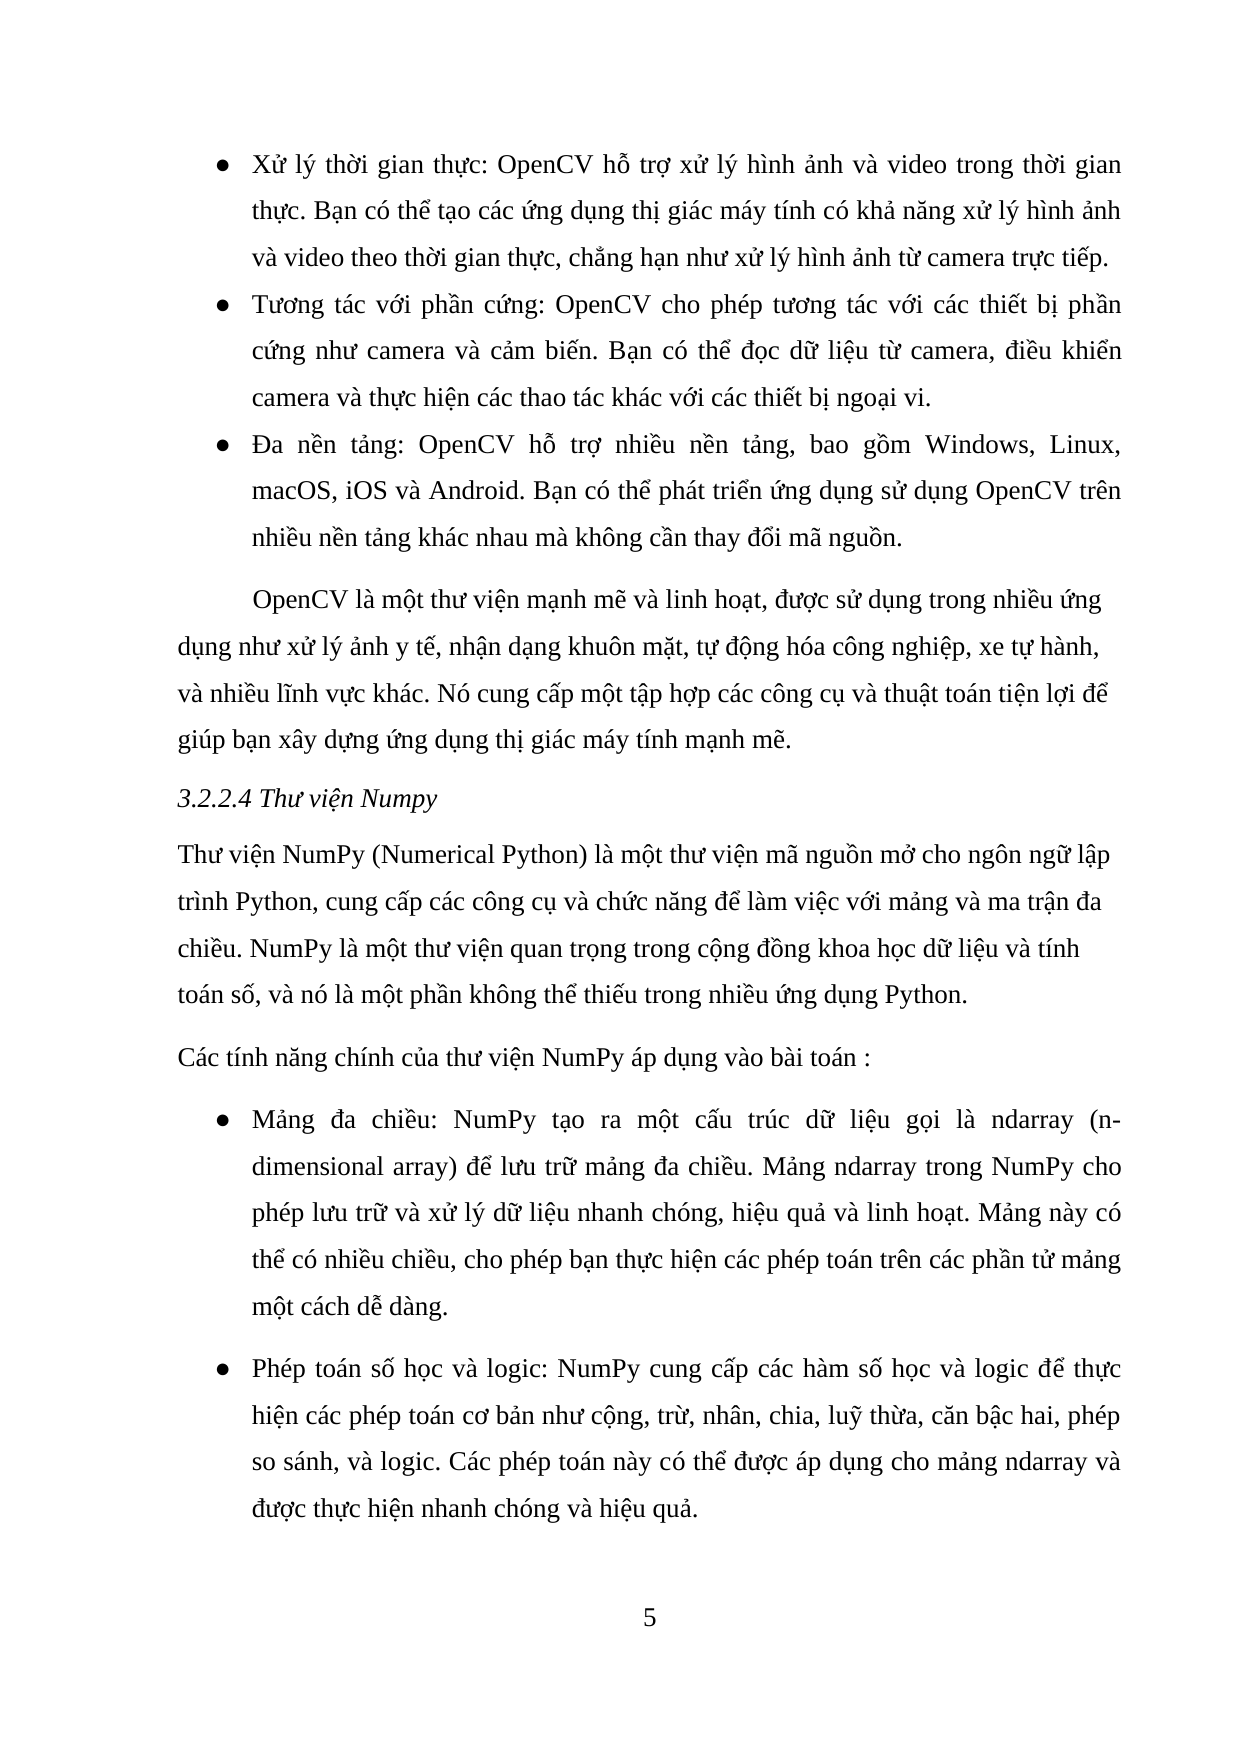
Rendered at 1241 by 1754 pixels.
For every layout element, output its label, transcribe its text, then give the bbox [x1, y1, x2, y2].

list Tương tác với phần cứng: OpenCV cho phép tương tác với các thiết bị phần cứng như camera và cảm biến. Bạn có thể đọc dữ liệu từ camera, điều khiển camera và thực hiện các thao tác khác với các thiết bị ngoại vi. [214, 288, 1122, 412]
list Phép toán số học và logic: NumPy cung cấp các hàm số học và logic để thực hiện các phép toán cơ bản như cộng, trừ, nhân, chia, luỹ thừa, căn bậc hai, phép so sánh, và logic. Các phép toán này có thể được áp dụng cho mảng ndarray và được thực hiện nhanh chóng và hiệu quả. [214, 1352, 1122, 1523]
text Các tính năng chính của thư viện NumPy áp dụng vào bài toán : [177, 1041, 1122, 1072]
list Mảng đa chiều: NumPy tạo ra một cấu trúc dữ liệu gọi là ndarray (n-dimensional array) để lưu trữ mảng đa chiều. Mảng ndarray trong NumPy cho phép lưu trữ và xử lý dữ liệu nhanh chóng, hiệu quả và linh hoạt. Mảng này có thể có nhiều chiều, cho phép bạn thực hiện các phép toán trên các phần tử mảng một cách dễ dàng. [214, 1103, 1122, 1321]
text Thư viện NumPy (Numerical Python) là một thư viện mã nguồn mở cho ngôn ngữ lập trình Python, cung cấp các công cụ và chức năng để làm việc với mảng và ma trận đa chiều. NumPy là một thư viện quan trọng trong cộng đồng khoa học dữ liệu và tính toán số, và nó là một phần không thể thiếu trong nhiều ứng dụng Python. [177, 839, 1122, 1010]
text OpenCV là một thư viện mạnh mẽ và linh hoạt, được sử dụng trong nhiều ứng dụng như xử lý ảnh y tế, nhận dạng khuôn mặt, tự động hóa công nghiệp, xe tự hành, và nhiều lĩnh vực khác. Nó cung cấp một tập hợp các công cụ và thuật toán tiện lợi để giúp bạn xây dựng ứng dụng thị giác máy tính mạnh mẽ. [177, 583, 1122, 754]
list Xử lý thời gian thực: OpenCV hỗ trợ xử lý hình ảnh và video trong thời gian thực. Bạn có thể tạo các ứng dụng thị giác máy tính có khả năng xử lý hình ảnh và video theo thời gian thực, chẳng hạn như xử lý hình ảnh từ camera trực tiếp. [214, 148, 1122, 272]
list Đa nền tảng: OpenCV hỗ trợ nhiều nền tảng, bao gồm Windows, Linux, macOS, iOS và Android. Bạn có thể phát triển ứng dụng sử dụng OpenCV trên nhiều nền tảng khác nhau mà không cần thay đổi mã nguồn. [214, 428, 1122, 552]
subtitle Thư viện Numpy [177, 782, 1122, 814]
